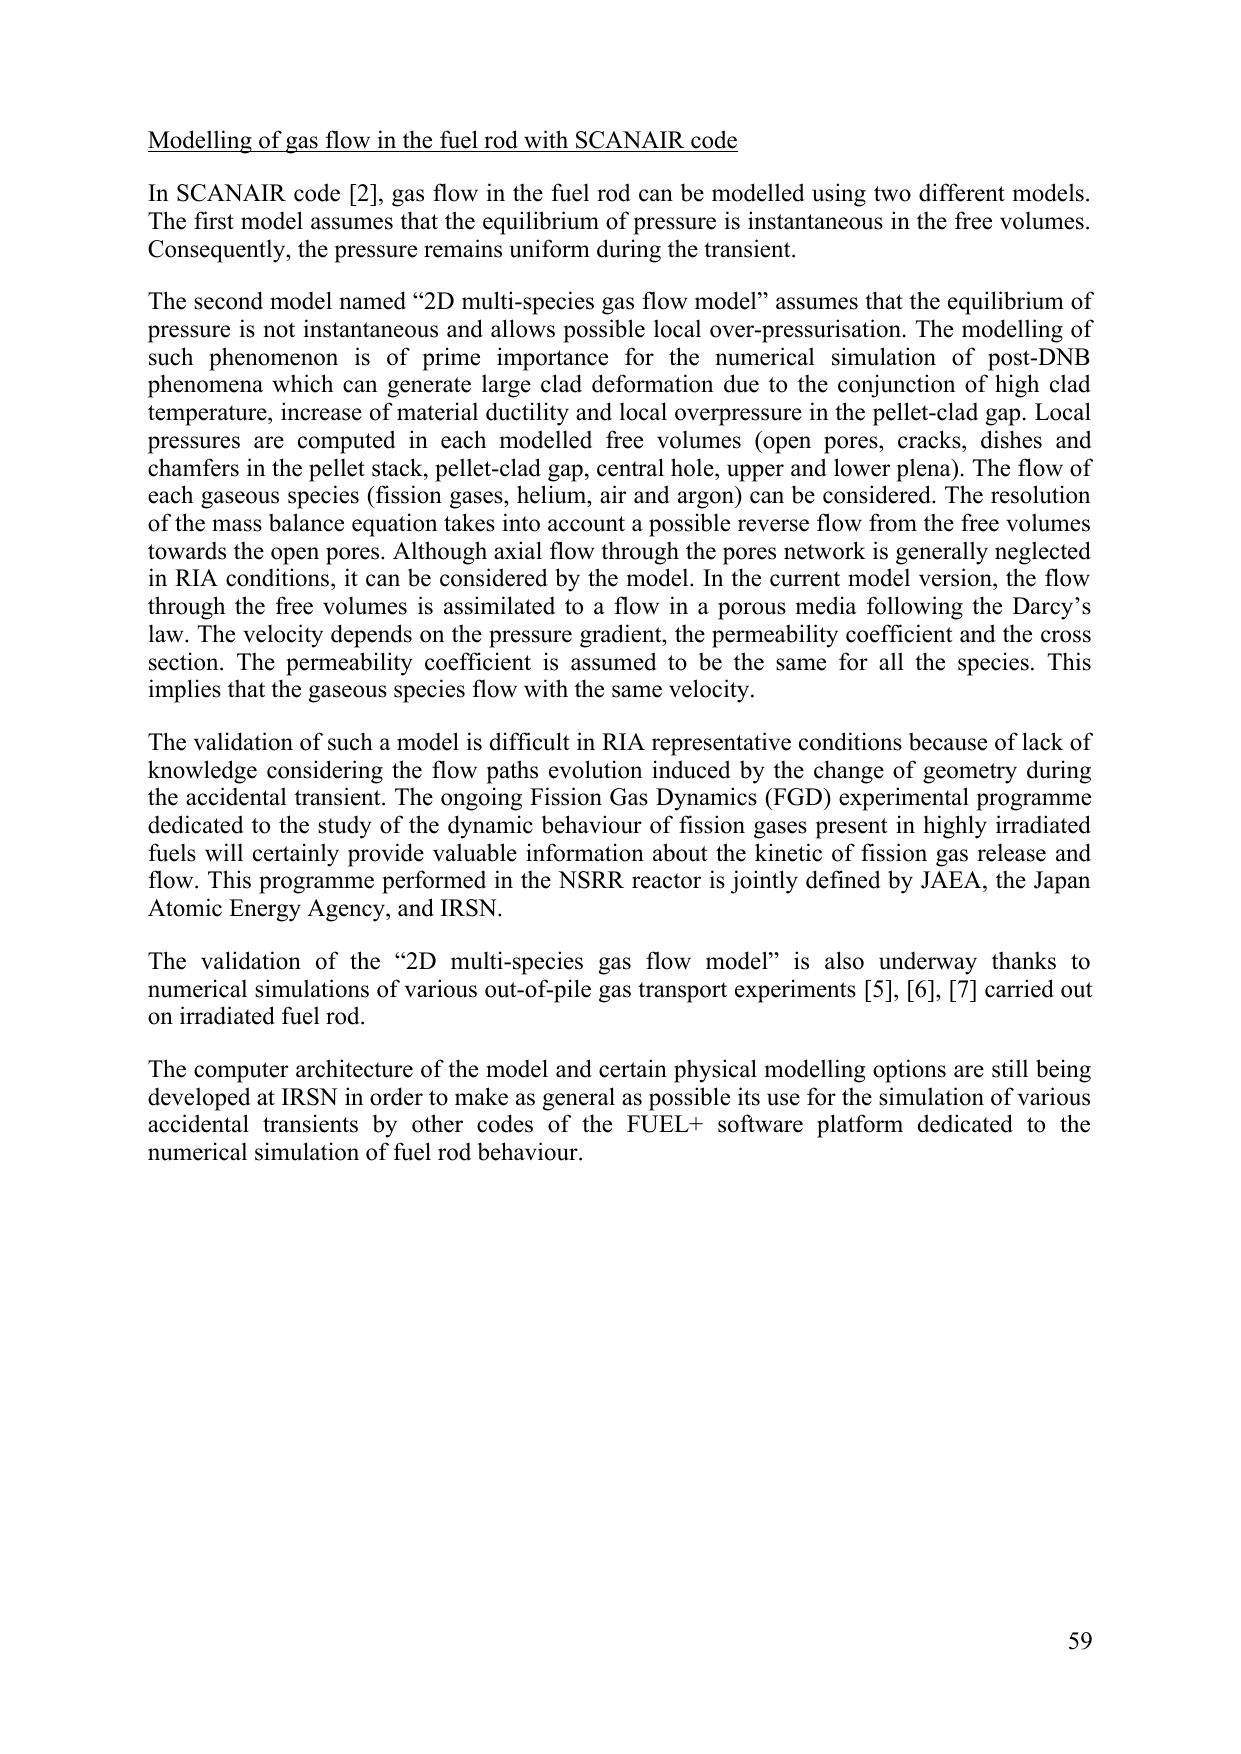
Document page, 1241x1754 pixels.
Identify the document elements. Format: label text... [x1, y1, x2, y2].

text The computer architecture of the model and certain physical modelling options are still being developed at IRSN in order to make as general as possible its use for the simulation of various accidental transients by other codes of the FUEL+ software platform dedicated to the numerical simulation of fuel rod behaviour. [148, 1055, 1092, 1166]
text In SCANAIR code [2], gas flow in the fuel rod can be modelled using two different models. The first model assumes that the equilibrium of pressure is instantaneous in the free volumes. Consequently, the pressure remains uniform during the transient. [148, 179, 1092, 262]
text The validation of such a model is difficult in RIA representative conditions because of lack of knowledge considering the flow paths evolution induced by the change of geometry during the accidental transient. The ongoing Fission Gas Dynamics (FGD) experimental programme dedicated to the study of the dynamic behaviour of fission gases present in highly irradiated fuels will certainly provide valuable information about the kinetic of fission gas release and flow. This programme performed in the NSRR reactor is jointly defined by JAEA, the Japan Atomic Energy Agency, and IRSN. [148, 728, 1092, 922]
text The second model named “2D multi-species gas flow model” assumes that the equilibrium of pressure is not instantaneous and allows possible local over-pressurisation. The modelling of such phenomenon is of prime importance for the numerical simulation of post-DNB phenomena which can generate large clad deformation due to the conjunction of high clad temperature, increase of material ductility and local overpressure in the pellet-clad gap. Local pressures are computed in each modelled free volumes (open pores, cracks, dishes and chamfers in the pellet stack, pellet-clad gap, central hole, upper and lower plena). The flow of each gaseous species (fission gases, helium, air and argon) can be considered. The resolution of the mass balance equation takes into account a possible reverse flow from the free volumes towards the open pores. Although axial flow through the pores network is generally neglected in RIA conditions, it can be considered by the model. In the current model version, the flow through the free volumes is assimilated to a flow in a porous media following the Darcy’s law. The velocity depends on the pressure gradient, the permeability coefficient and the cross section. The permeability coefficient is assumed to be the same for all the species. This implies that the gaseous species flow with the same velocity. [148, 287, 1092, 703]
text Modelling of gas flow in the fuel rod with SCANAIR code [148, 127, 1092, 154]
text The validation of the “2D multi-species gas flow model” is also underway thanks to numerical simulations of various out-of-pile gas transport experiments [5], [6], [7] carried out on irradiated fuel rod. [148, 947, 1092, 1030]
